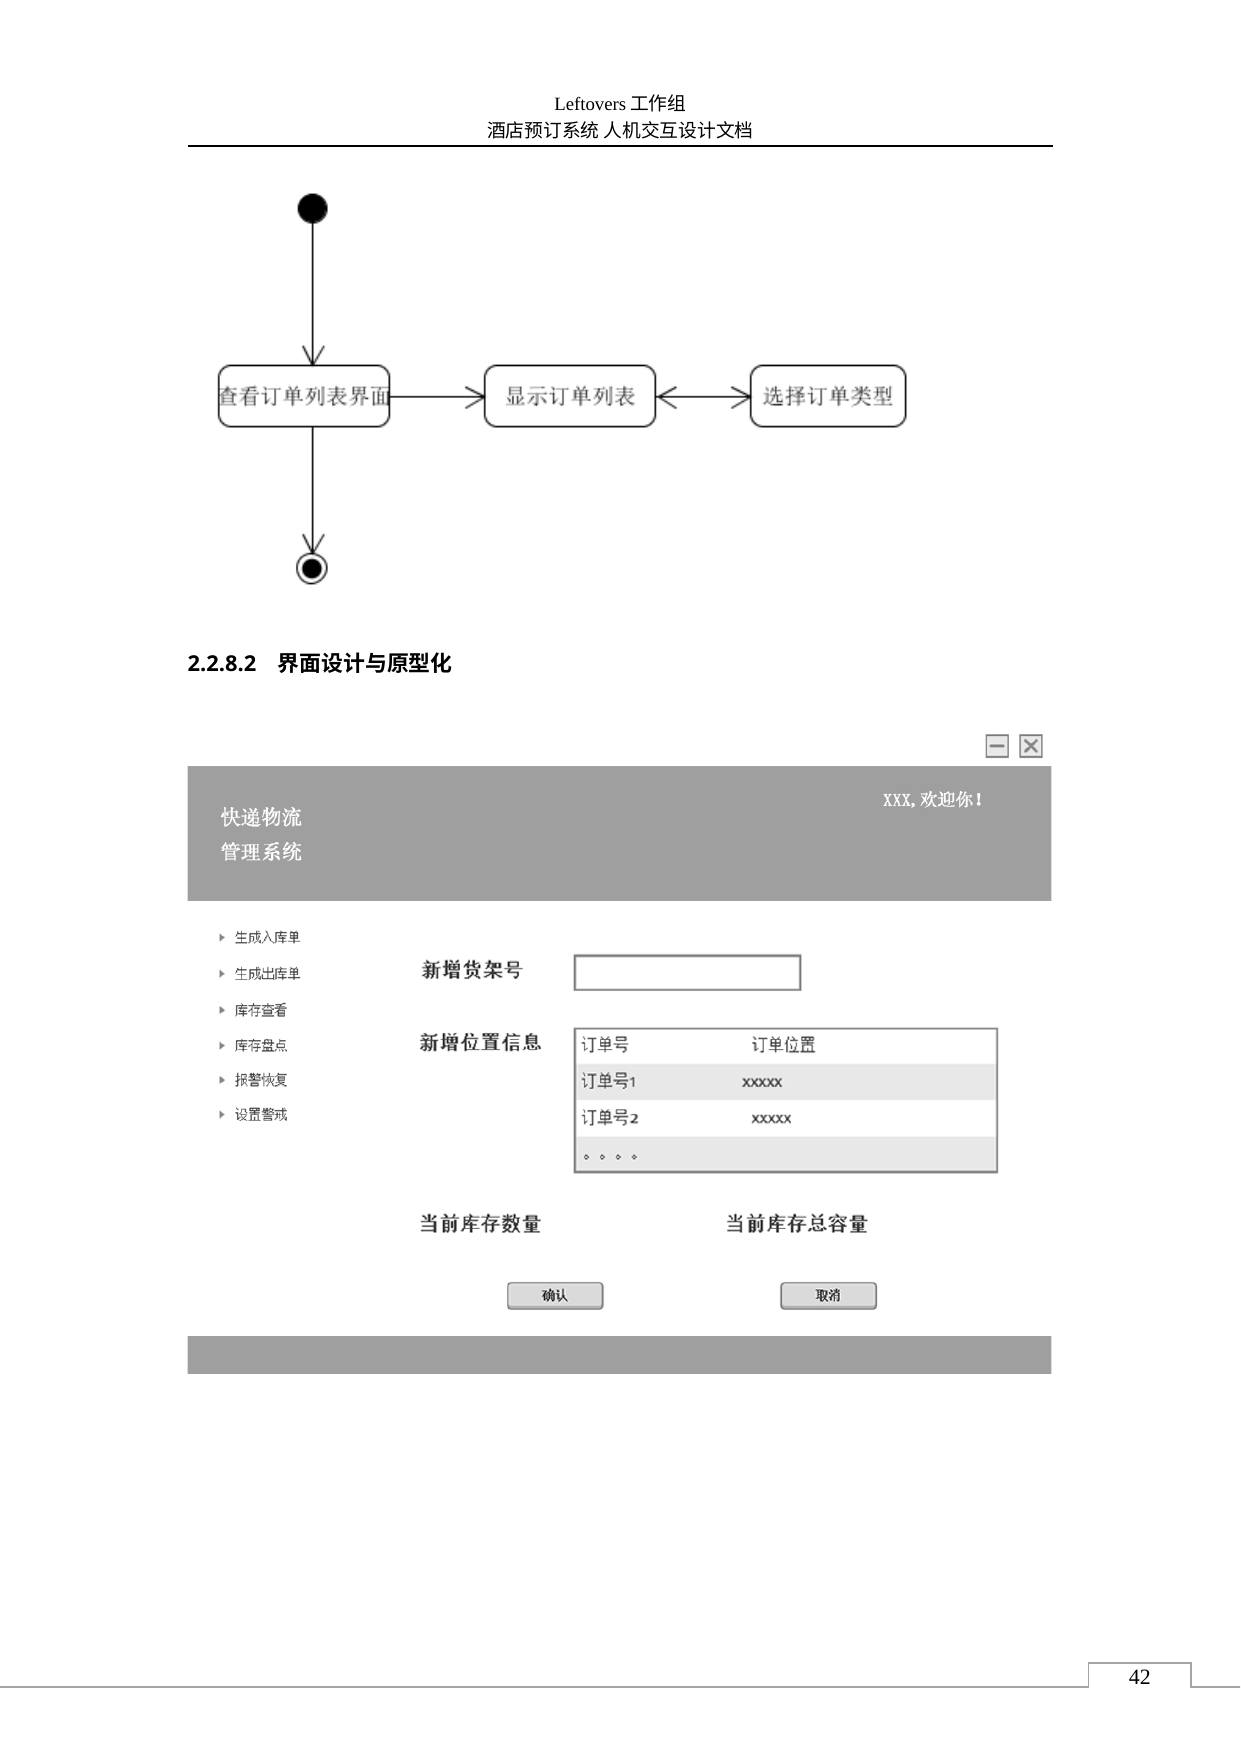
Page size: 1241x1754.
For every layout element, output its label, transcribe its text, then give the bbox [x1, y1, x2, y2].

picture [187, 726, 1052, 1374]
subtitle 界面设计与原型化 [187, 646, 1053, 679]
picture [187, 162, 938, 616]
